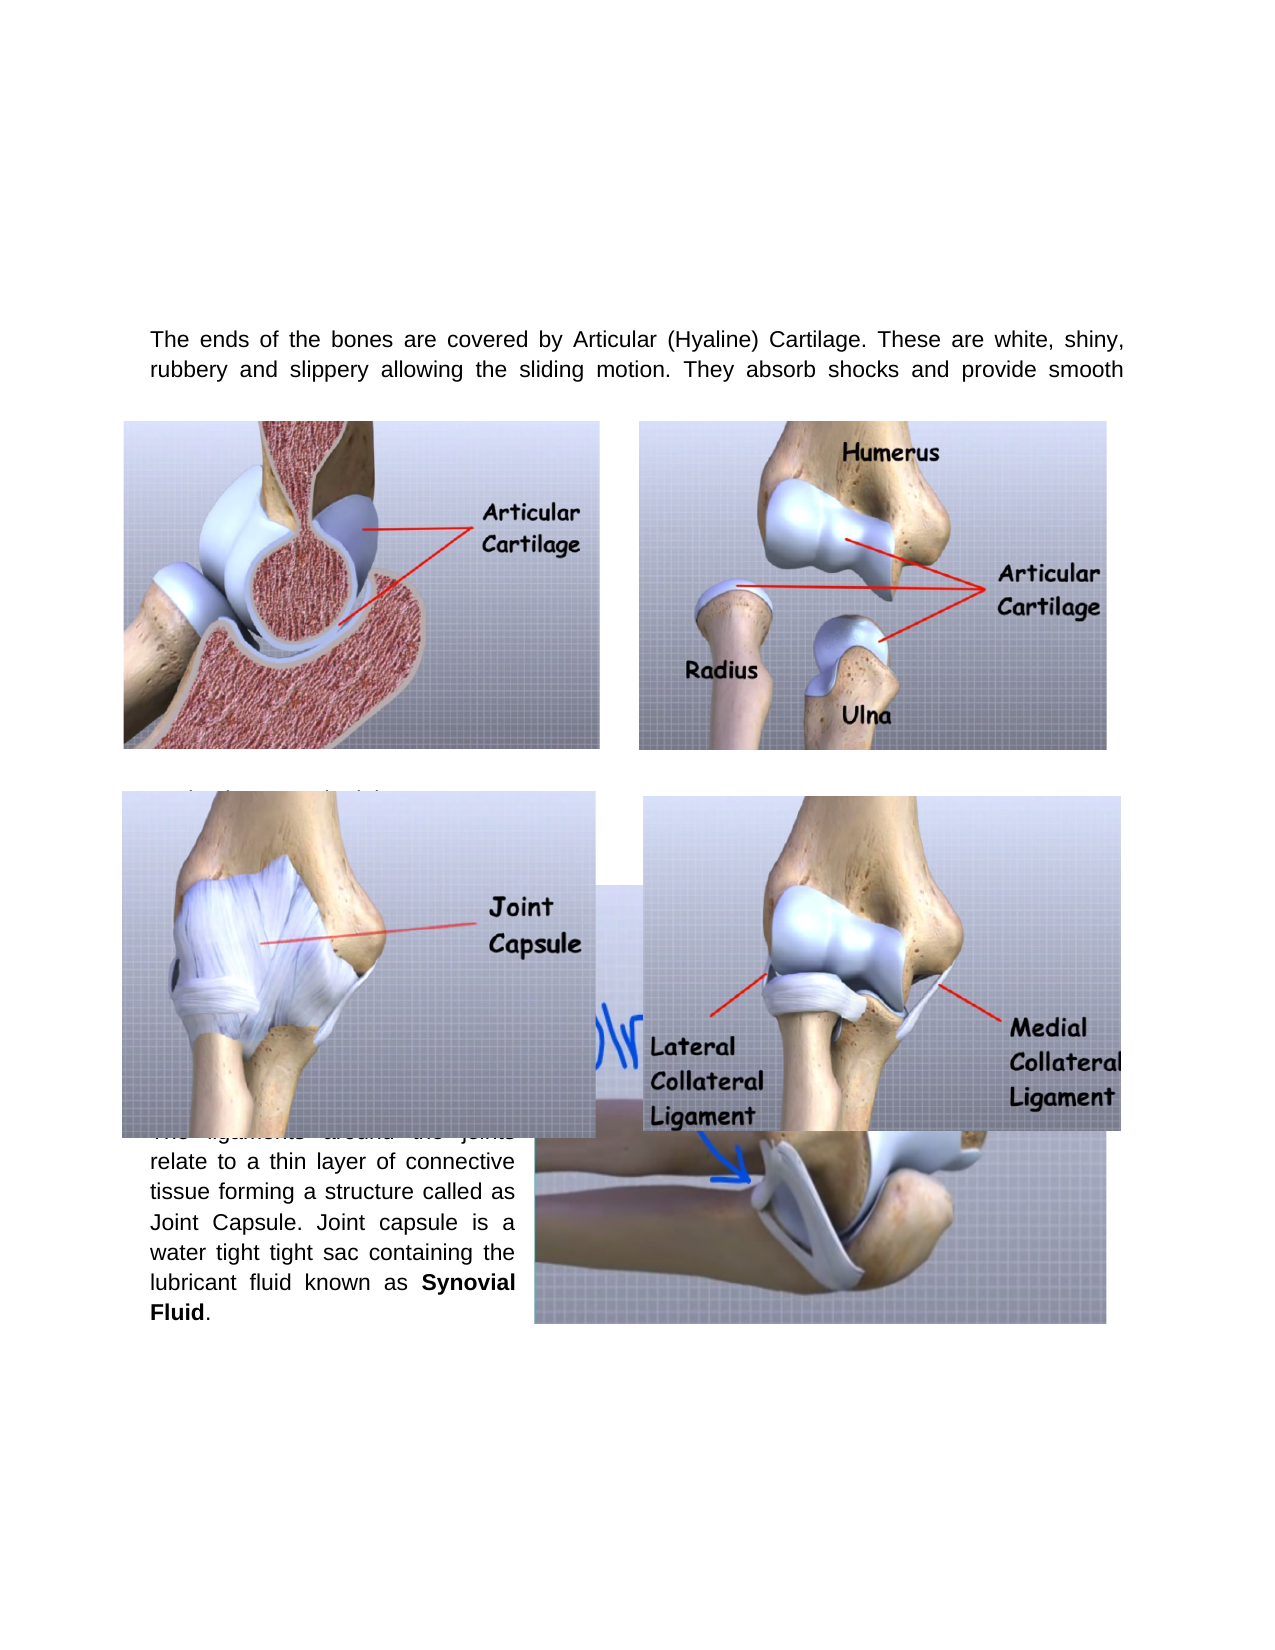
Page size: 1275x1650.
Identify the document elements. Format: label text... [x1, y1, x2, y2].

text The ligaments around the joints relate to a thin layer of connective tissue forming a structure called as Joint Capsule. Joint capsule is a water tight tight sac containing the lubricant fluid known as Synovial Fluid. [150, 1118, 1125, 1326]
picture [639, 421, 1107, 750]
picture [123, 421, 600, 749]
picture [122, 791, 1121, 1324]
